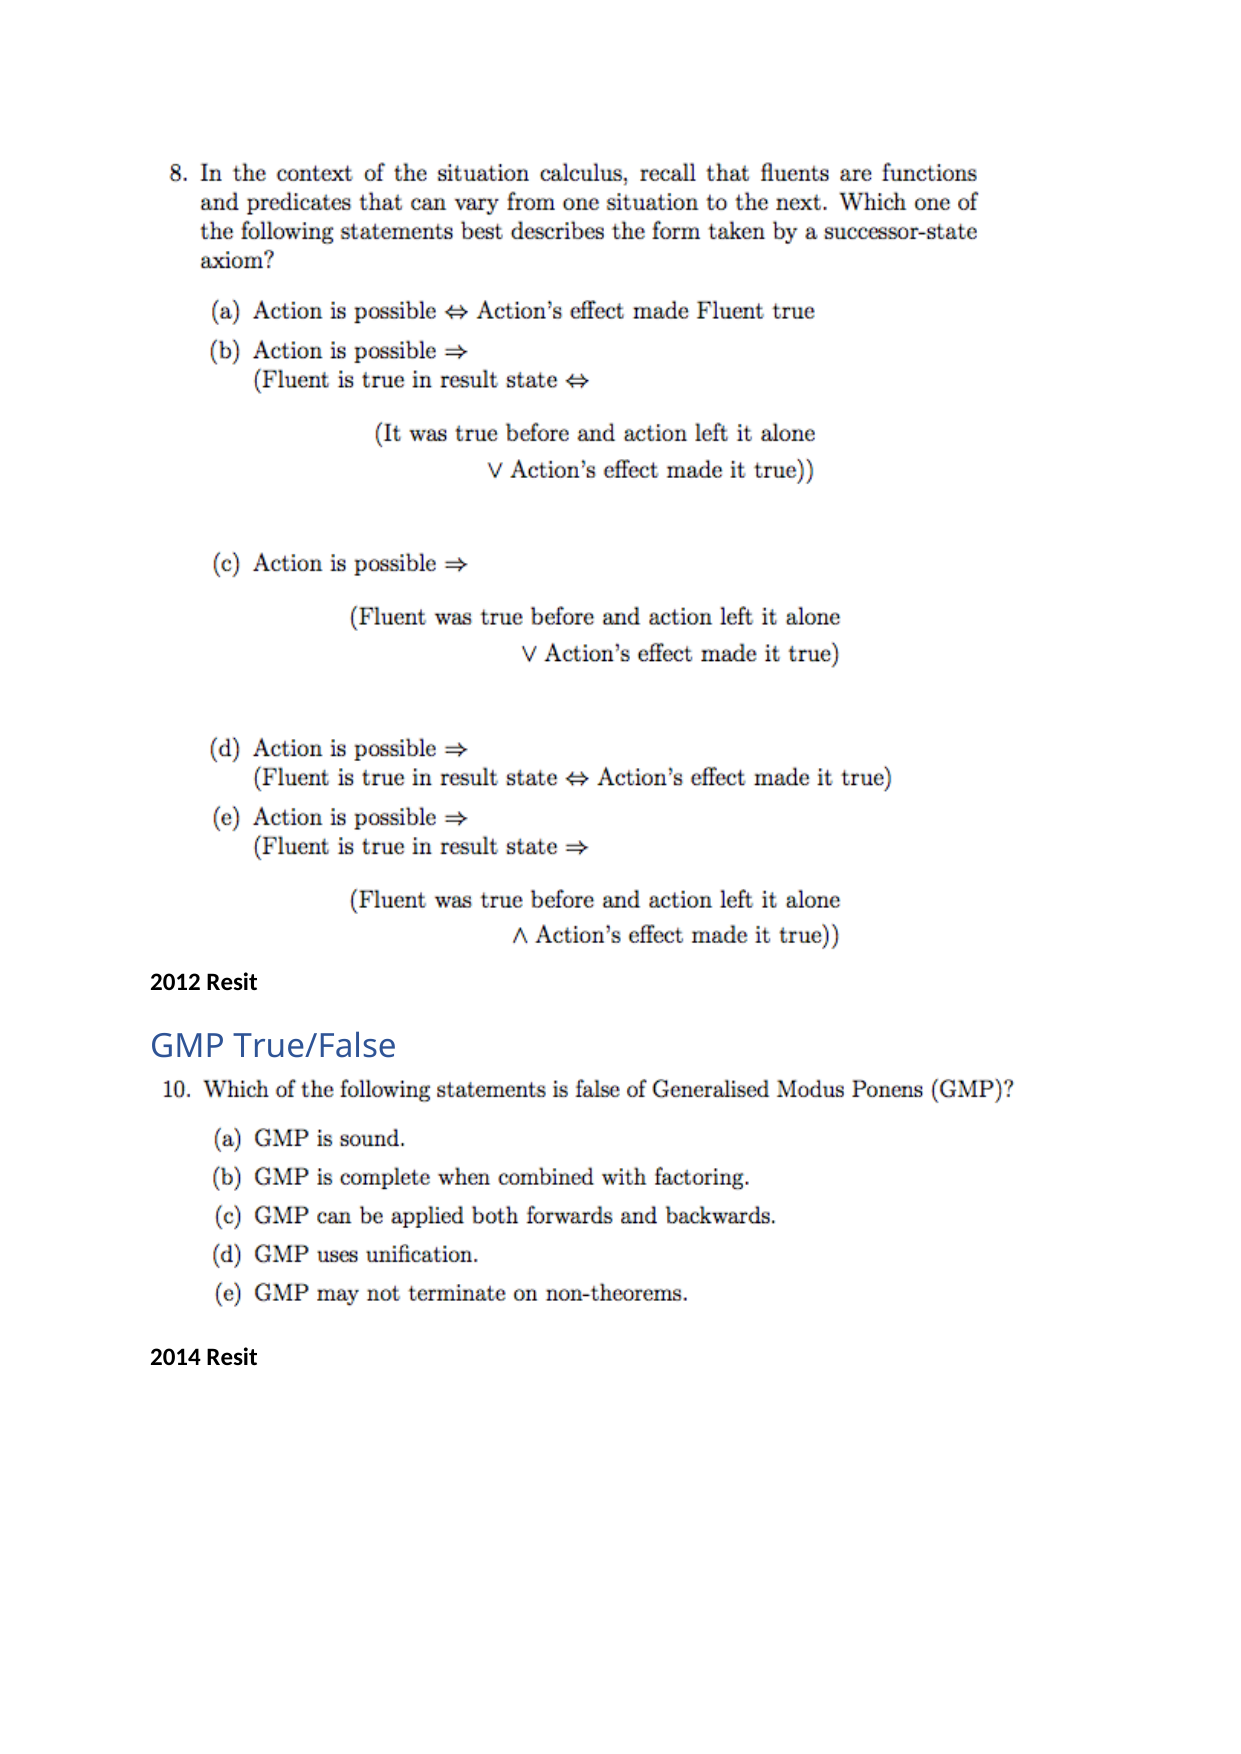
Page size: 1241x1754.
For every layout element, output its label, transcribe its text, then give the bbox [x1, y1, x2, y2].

picture [150, 1066, 1090, 1341]
text 2014 Resit [150, 1341, 1090, 1371]
picture [150, 150, 1090, 966]
text 2012 Resit [150, 966, 1090, 996]
subtitle GMP True/False [150, 1021, 1090, 1066]
